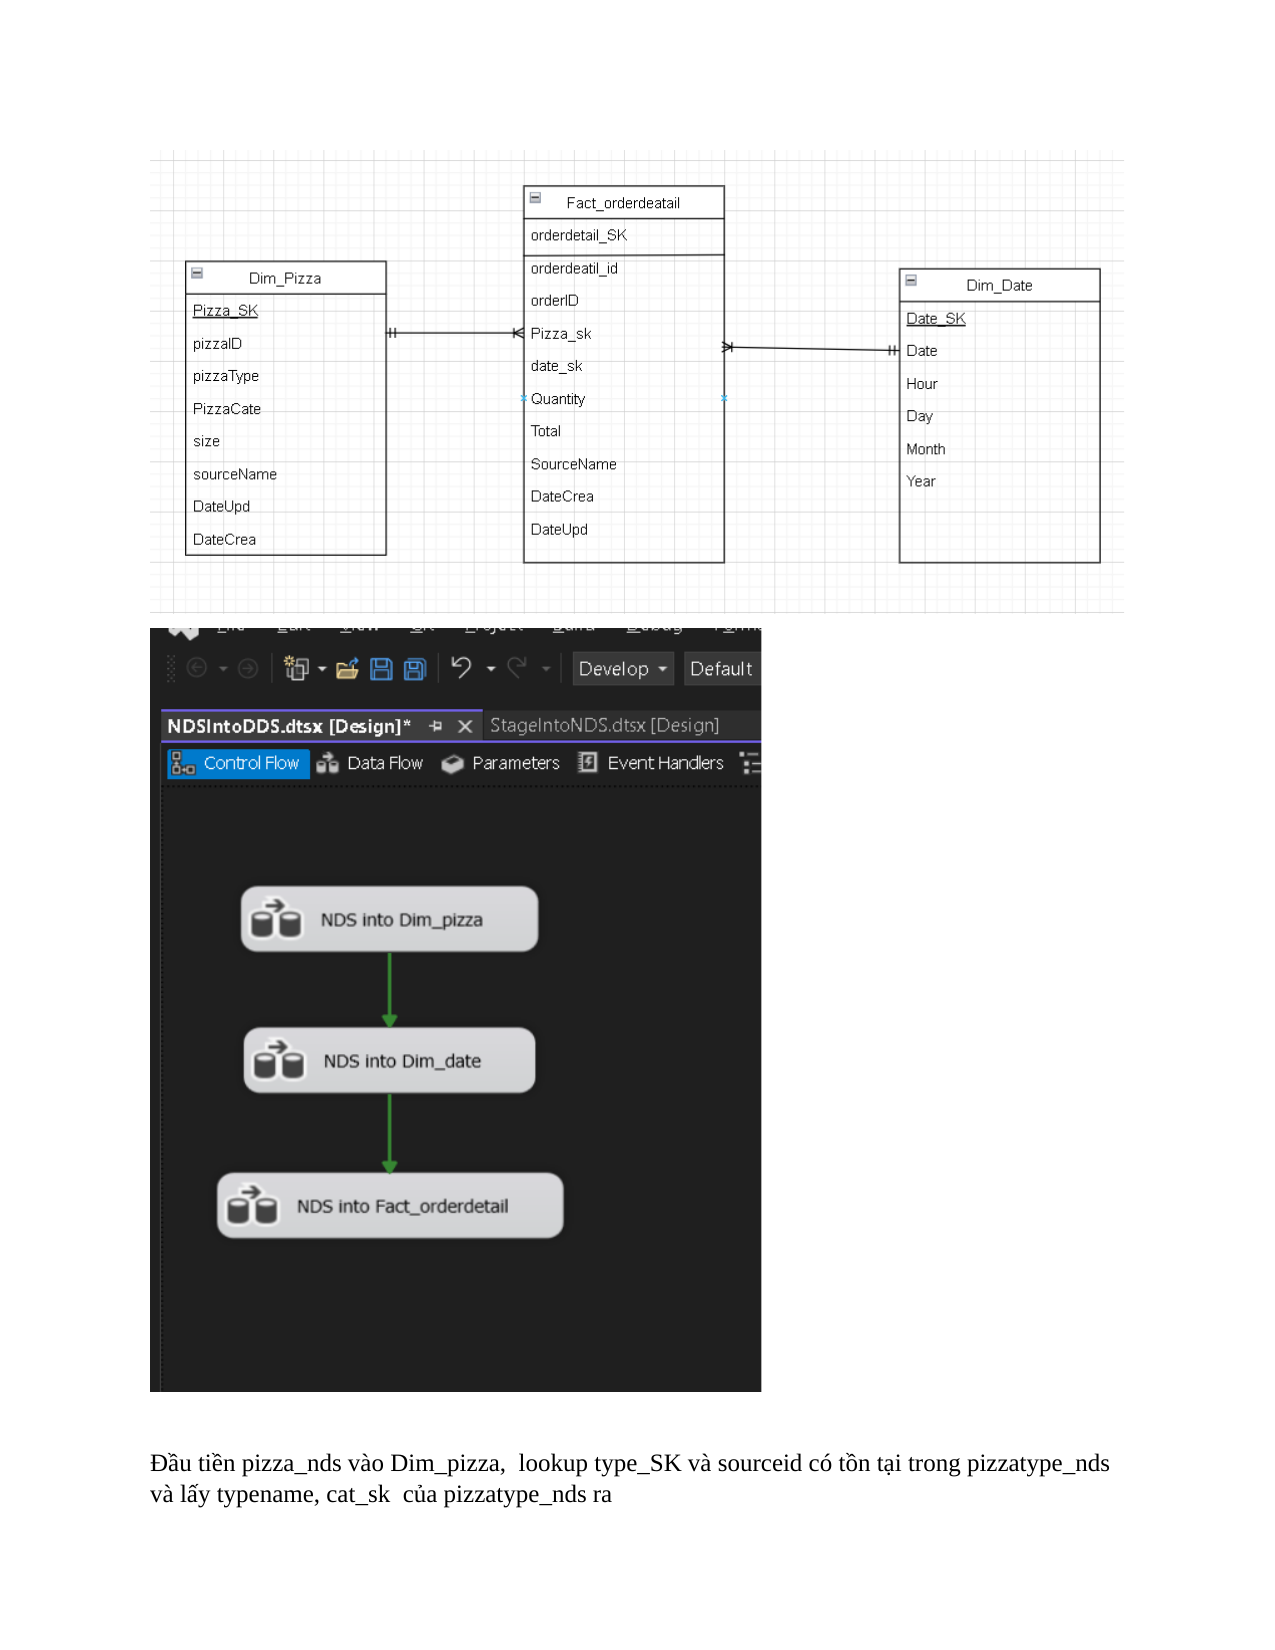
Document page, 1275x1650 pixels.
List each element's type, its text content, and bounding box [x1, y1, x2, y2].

list Đầu tiền pizza_nds vào Dim_pizza, lookup type_SK và sourceid có tồn tại trong pizzatype_nds và lấy typename, cat_sk của pizzatype_nds ra [150, 1448, 1125, 1507]
picture [150, 628, 762, 1392]
picture [150, 150, 1125, 614]
